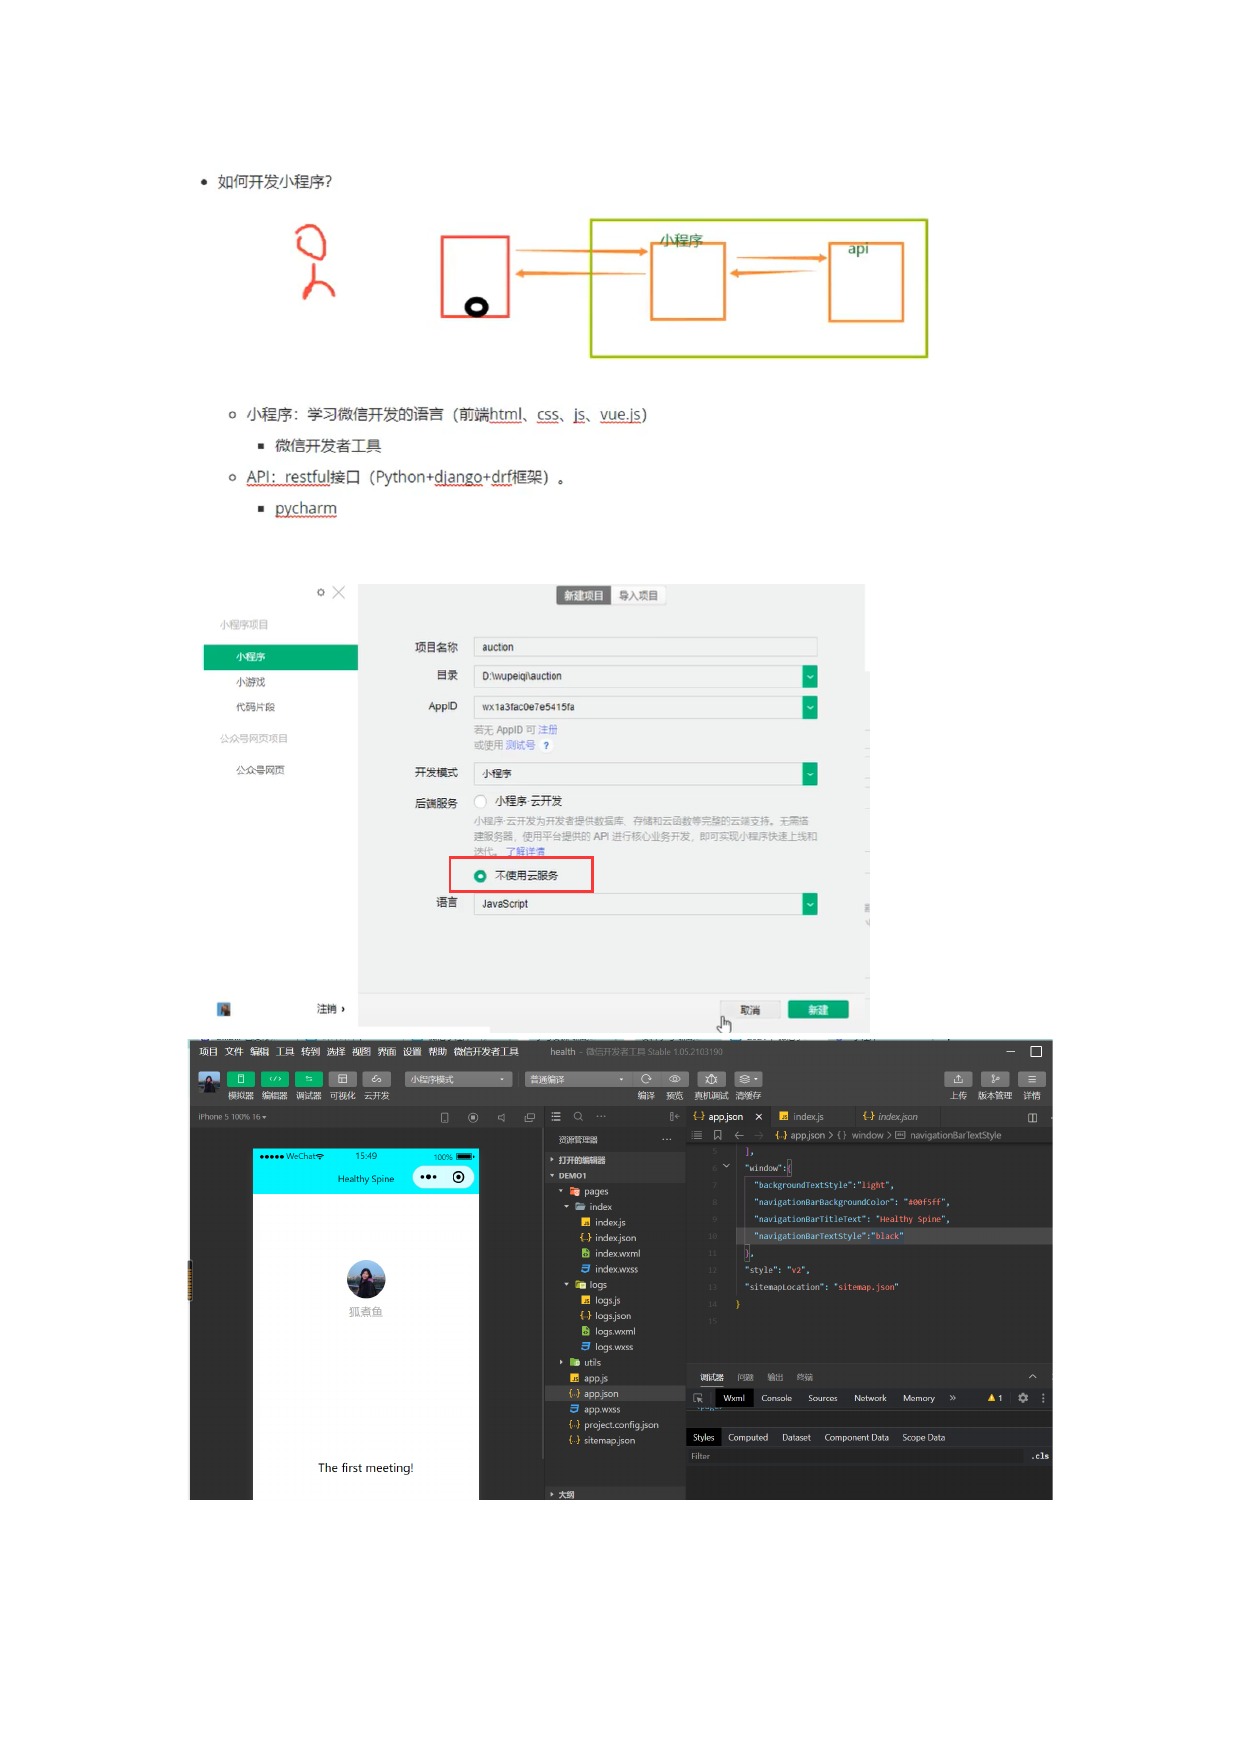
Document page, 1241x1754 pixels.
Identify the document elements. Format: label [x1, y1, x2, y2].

picture [187, 162, 960, 554]
picture [187, 584, 870, 1033]
picture [187, 1039, 1053, 1500]
